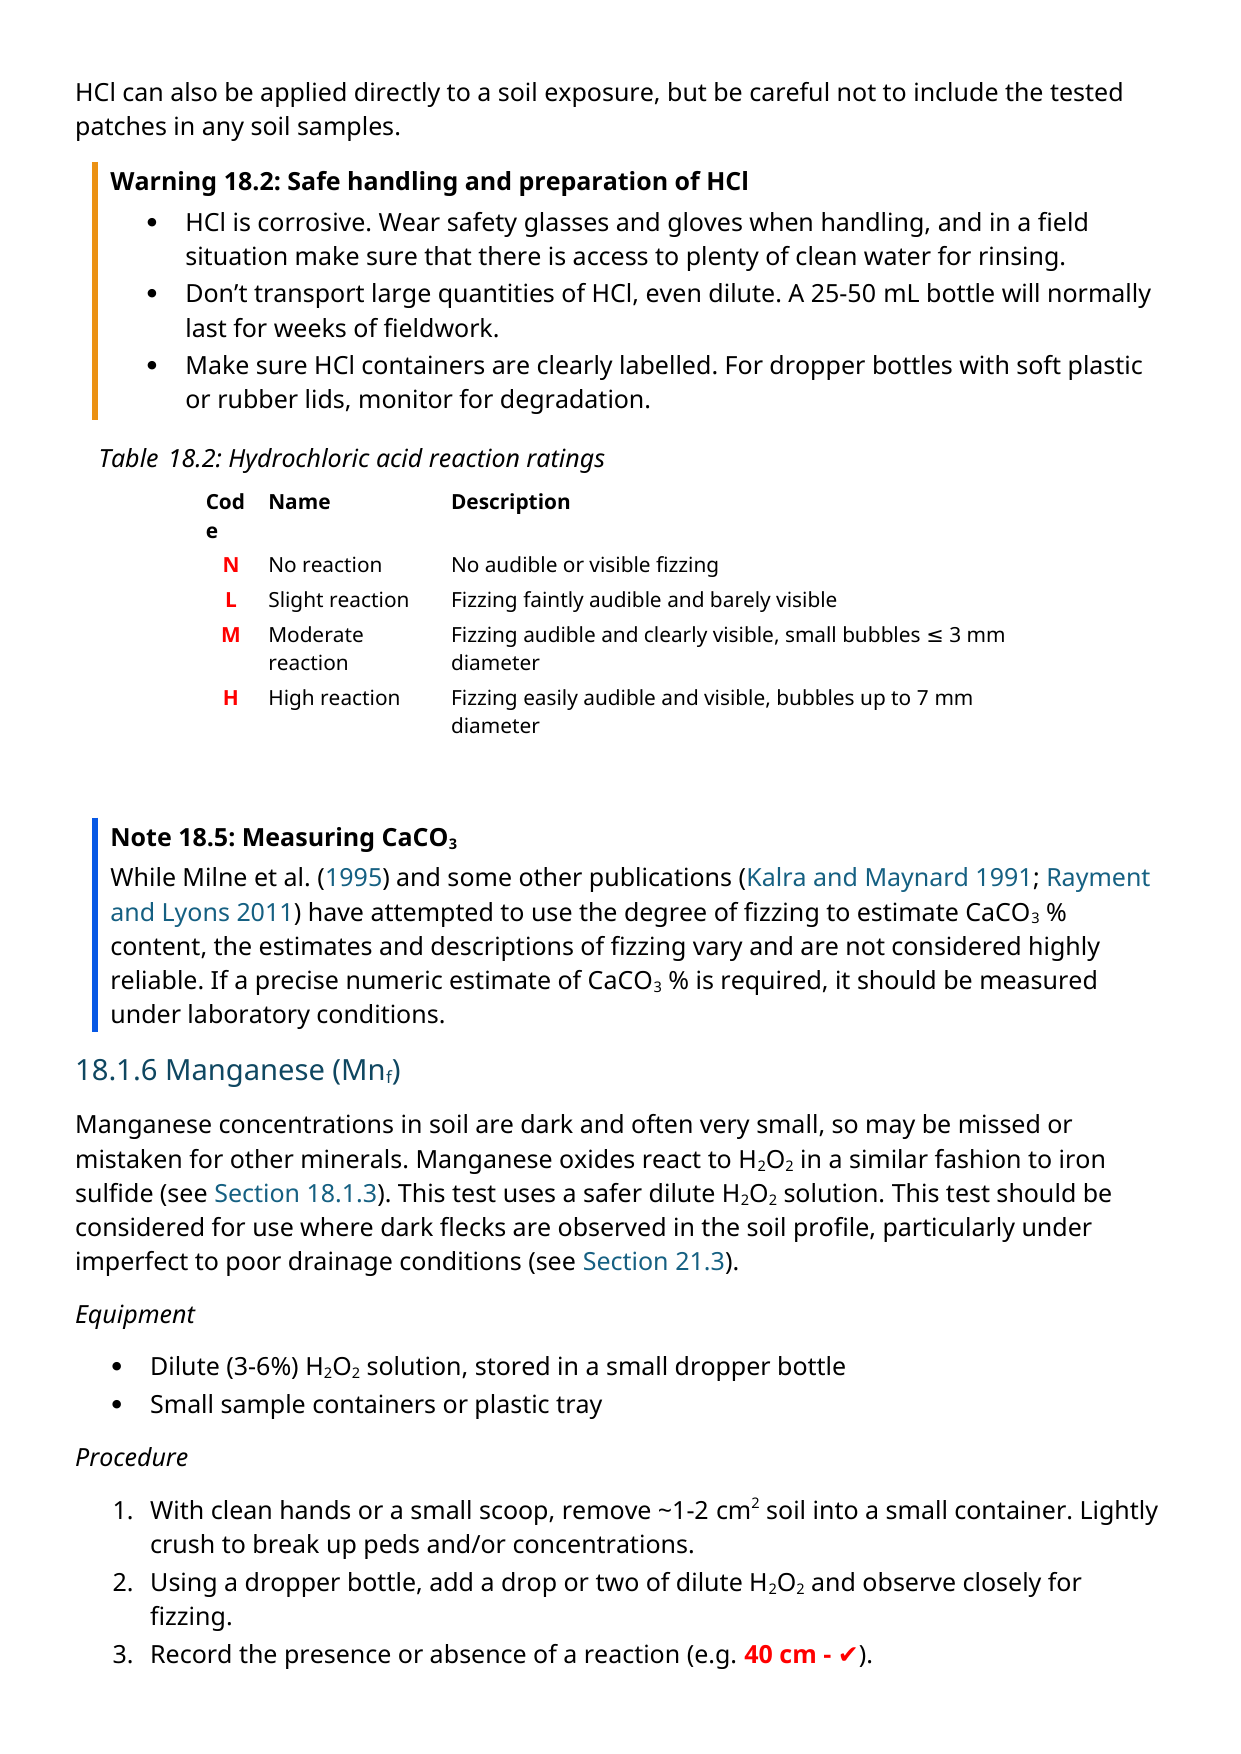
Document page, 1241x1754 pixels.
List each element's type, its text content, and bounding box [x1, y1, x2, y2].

list With clean hands or a small scoop, remove ~1-2 cm2 soil into a small container. Lightly crush to break up peds and/or concentrations. [112, 1492, 1165, 1561]
list Using a dropper bottle, add a drop or two of dilute H2O2 and observe closely for fizzing. [112, 1564, 1165, 1632]
list Record the presence or absence of a reaction (e.g. 40 cm - ✔). [112, 1636, 1165, 1670]
table_header Note 18.5: Measuring CaCO3 While Milne et al. (1995) and some other publications (Kalra and Maynard 1991; Rayment and Lyons 2011) have attempted to use the degree of fizzing to estimate CaCO3 % content, the estimates and descriptions of fizzing vary and are not considered highly reliable. If a precise numeric estimate of CaCO3 % is required, it should be measured under laboratory conditions. [98, 818, 1165, 1032]
text Manganese concentrations in soil are dark and often very small, so may be missed or mistaken for other minerals. Manganese oxides react to H2O2 in a similar fashion to iron sulfide (see Section 18.1.3). This test uses a safer dilute H2O2 solution. This test should be considered for use where dark flecks are observed in the soil profile, particularly under imperfect to poor drainage conditions (see Section 21.3). [75, 1107, 1165, 1277]
text Procedure [75, 1440, 1165, 1474]
text Equipment [75, 1296, 1165, 1330]
list Dilute (3-6%) H2O2 solution, stored in a small dropper bottle [112, 1349, 1165, 1383]
list Small sample containers or plastic tray [112, 1387, 1165, 1421]
table_header Warning 18.2: Safe handling and preparation of HCl HCl is corrosive. Wear safety glasses and gloves when handling, and in a field situation make sure that there is access to plenty of clean water for rinsing. Don’t transport large quantities of HCl, even dilute. A 25-50 mL bottle will normally last for weeks of fieldwork. Make sure HCl containers are clearly labelled. For dropper bottles with soft plastic or rubber lids, monitor for degradation. [98, 162, 1165, 420]
subtitle 18.1.6 Manganese (Mnf) [75, 1049, 1165, 1088]
table_cell Table 18.2: Hydrochloric acid reaction ratings [95, 420, 1165, 746]
text HCl can also be applied directly to a soil exposure, but be careful not to include the tested patches in any soil samples. [75, 75, 1165, 143]
